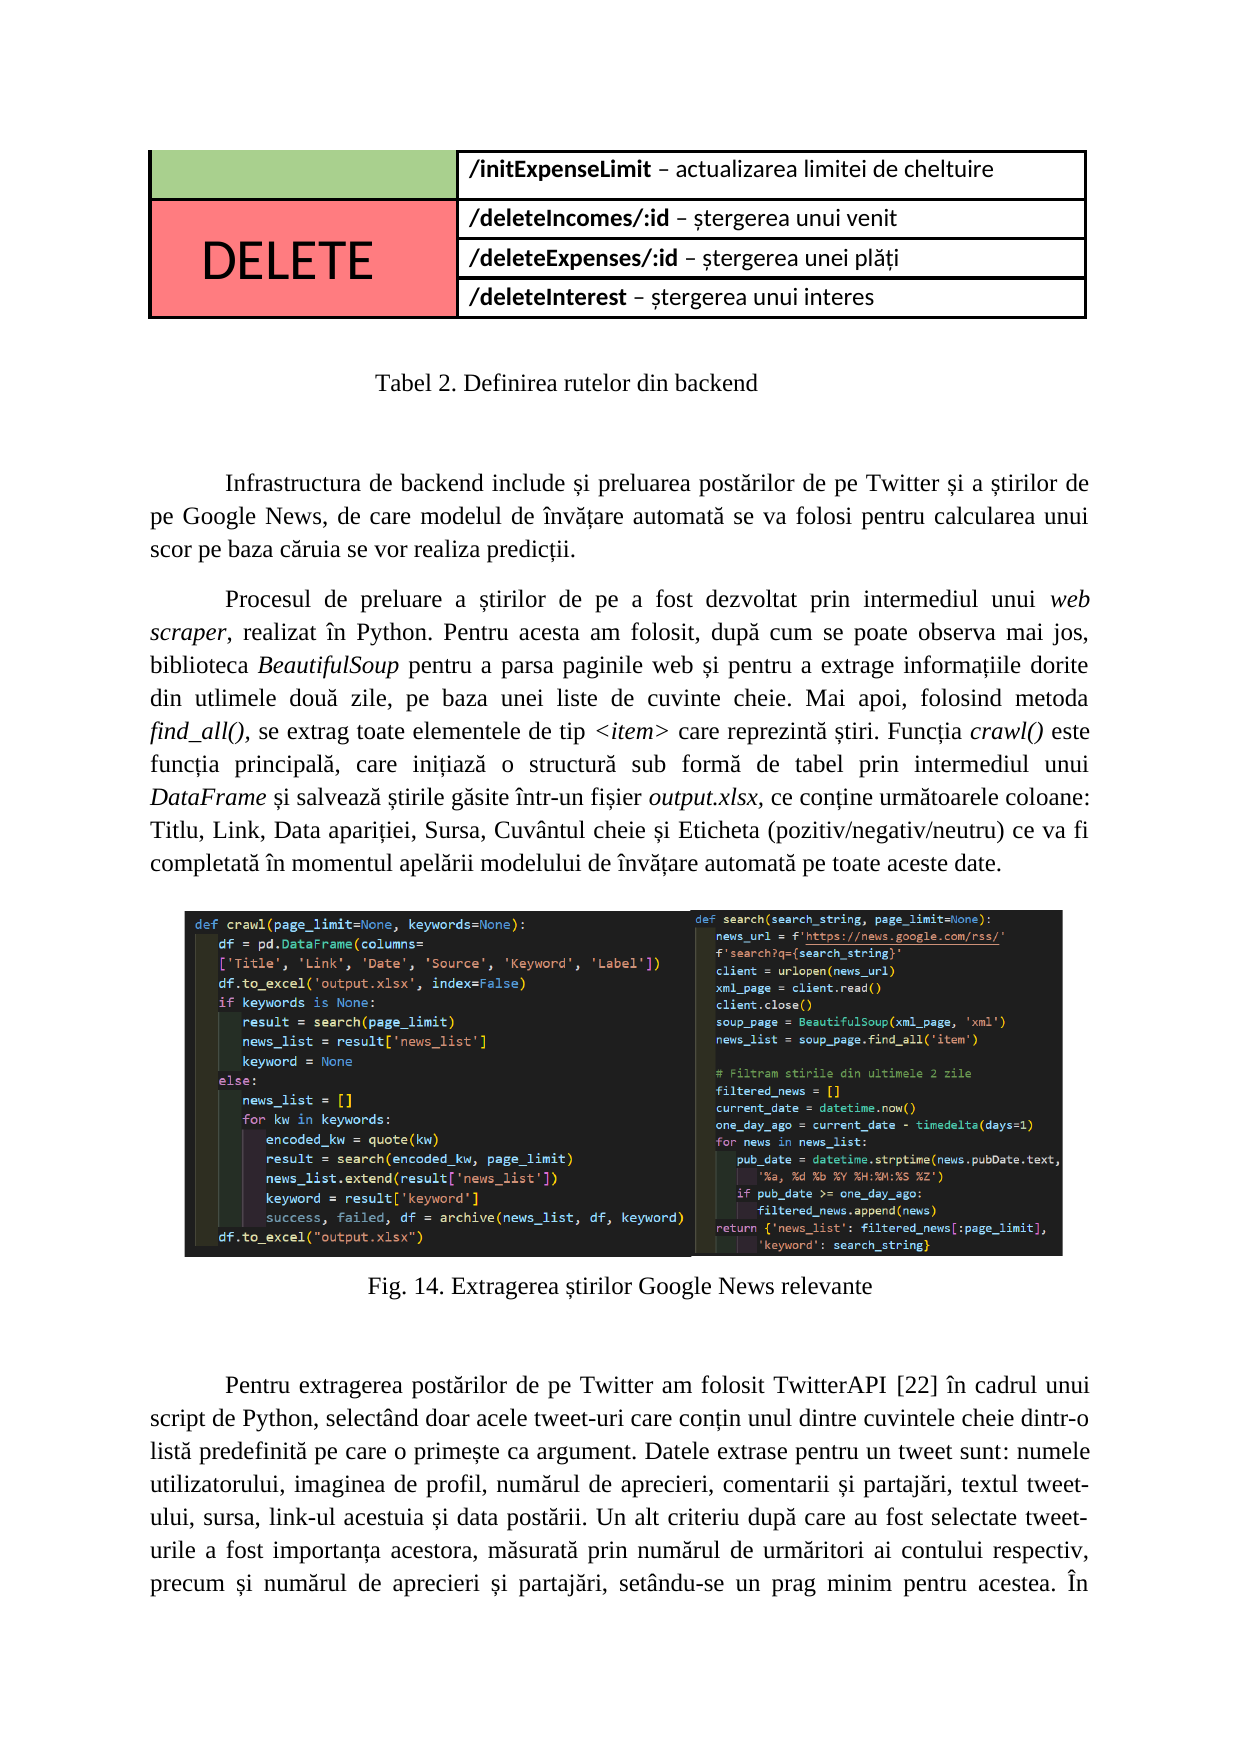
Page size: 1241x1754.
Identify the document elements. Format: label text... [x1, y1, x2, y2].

text Infrastructura de backend include și preluarea postărilor de pe Twitter și a știrilor de pe Google News, de care modelul de învățare automată se va folosi pentru calcularea unui scor pe baza căruia se vor realiza predicții. [150, 468, 1090, 563]
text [150, 1370, 1090, 1597]
table_cell DELETE [152, 201, 456, 316]
table_cell /deleteExpenses/:id – ștergerea unei plăți [459, 240, 1084, 276]
table_cell /deleteInterest – ștergerea unui interes [459, 280, 1084, 316]
text Tabel 2. Definirea rutelor din backend [300, 368, 1090, 397]
table_cell /initExpenseLimit – actualizarea limitei de cheltuire [459, 153, 1084, 198]
table_cell /deleteIncomes/:id – ștergerea unui venit [459, 201, 1084, 237]
picture [184, 910, 1063, 1257]
text Procesul de preluare a știrilor de pe a fost dezvoltat prin intermediul unui web scraper, realizat în Python. Pentru acesta am folosit, după cum se poate observa mai jos, biblioteca BeautifulSoup pentru a parsa paginile web și pentru a extrage informațiile dorite din utlimele două zile, pe baza unei liste de cuvinte cheie. Mai apoi, folosind metoda find_all(), se extrag toate elementele de tip <item> care reprezintă știri. Funcția crawl() este funcția principală, care inițiază o structură sub formă de tabel prin intermediul unui DataFrame și salvează știrile găsite într-un fișier output.xlsx, ce conține următoarele coloane: Titlu, Link, Data apariției, Sursa, Cuvântul cheie și Eticheta (pozitiv/negativ/neutru) ce va fi completată în momentul apelării modelului de învățare automată pe toate aceste date. [150, 584, 1090, 877]
